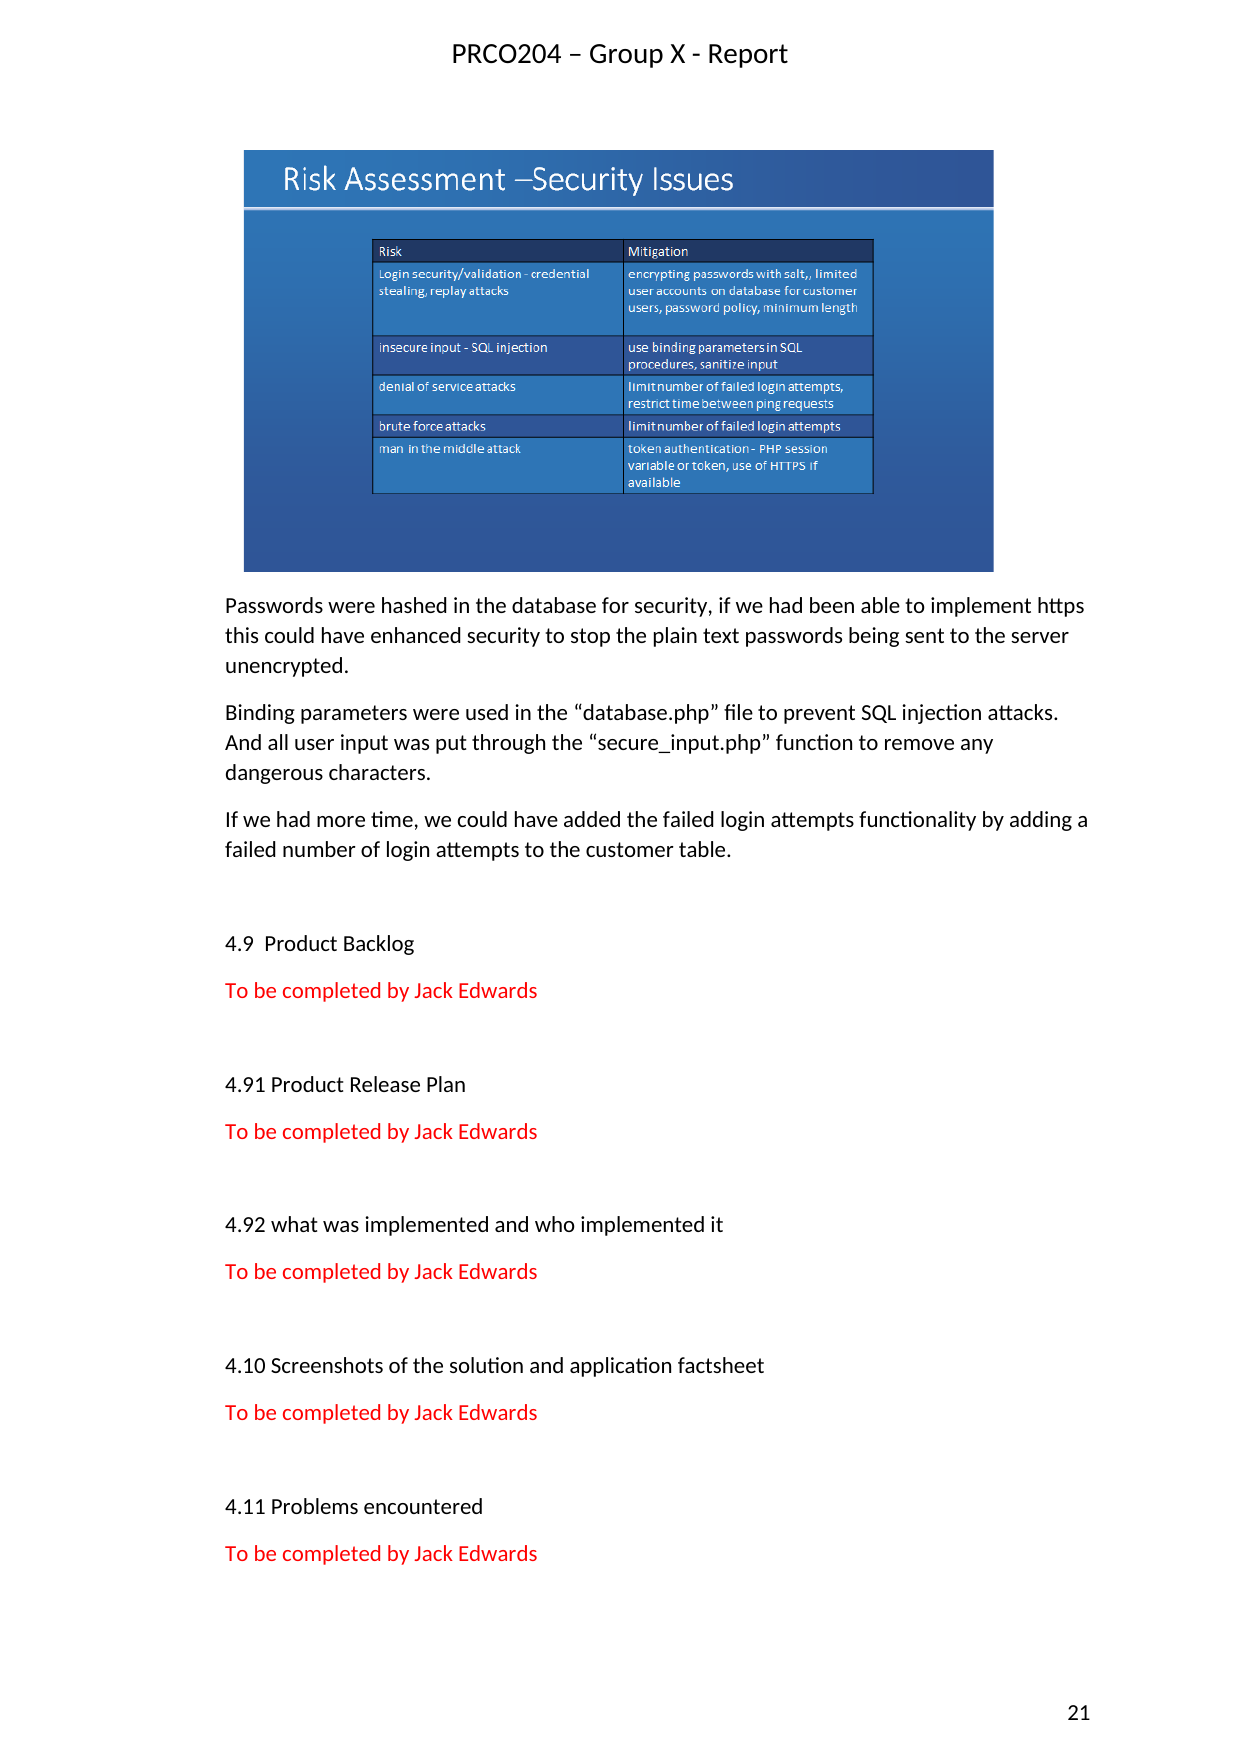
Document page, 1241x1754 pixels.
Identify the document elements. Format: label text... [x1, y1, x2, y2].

text Binding parameters were used in the “database.php” file to prevent SQL injection attacks. And all user input was put through the “secure_input.php” function to remove any dangerous characters. [225, 698, 1090, 786]
text To be completed by Jack Edwards [150, 1117, 1090, 1145]
text 4.10 Screenshots of the solution and application factsheet [150, 1351, 1090, 1379]
text Passwords were hashed in the database for security, if we had been able to implement https this could have enhanced security to stop the plain text passwords being sent to the server unencrypted. [225, 591, 1090, 679]
text 4.92 what was implemented and who implemented it [150, 1211, 1090, 1238]
text 4.91 Product Release Plan [150, 1070, 1090, 1098]
text 4.11 Problems encountered [150, 1492, 1090, 1520]
text If we had more time, we could have added the failed login attempts functionality by adding a failed number of login attempts to the customer table. [225, 805, 1090, 863]
text To be completed by Jack Edwards [150, 1539, 1090, 1567]
text To be completed by Jack Edwards [150, 976, 1090, 1004]
text To be completed by Jack Edwards [150, 1398, 1090, 1426]
text To be completed by Jack Edwards [150, 1257, 1090, 1285]
text 4.9 Product Backlog [150, 929, 1090, 957]
